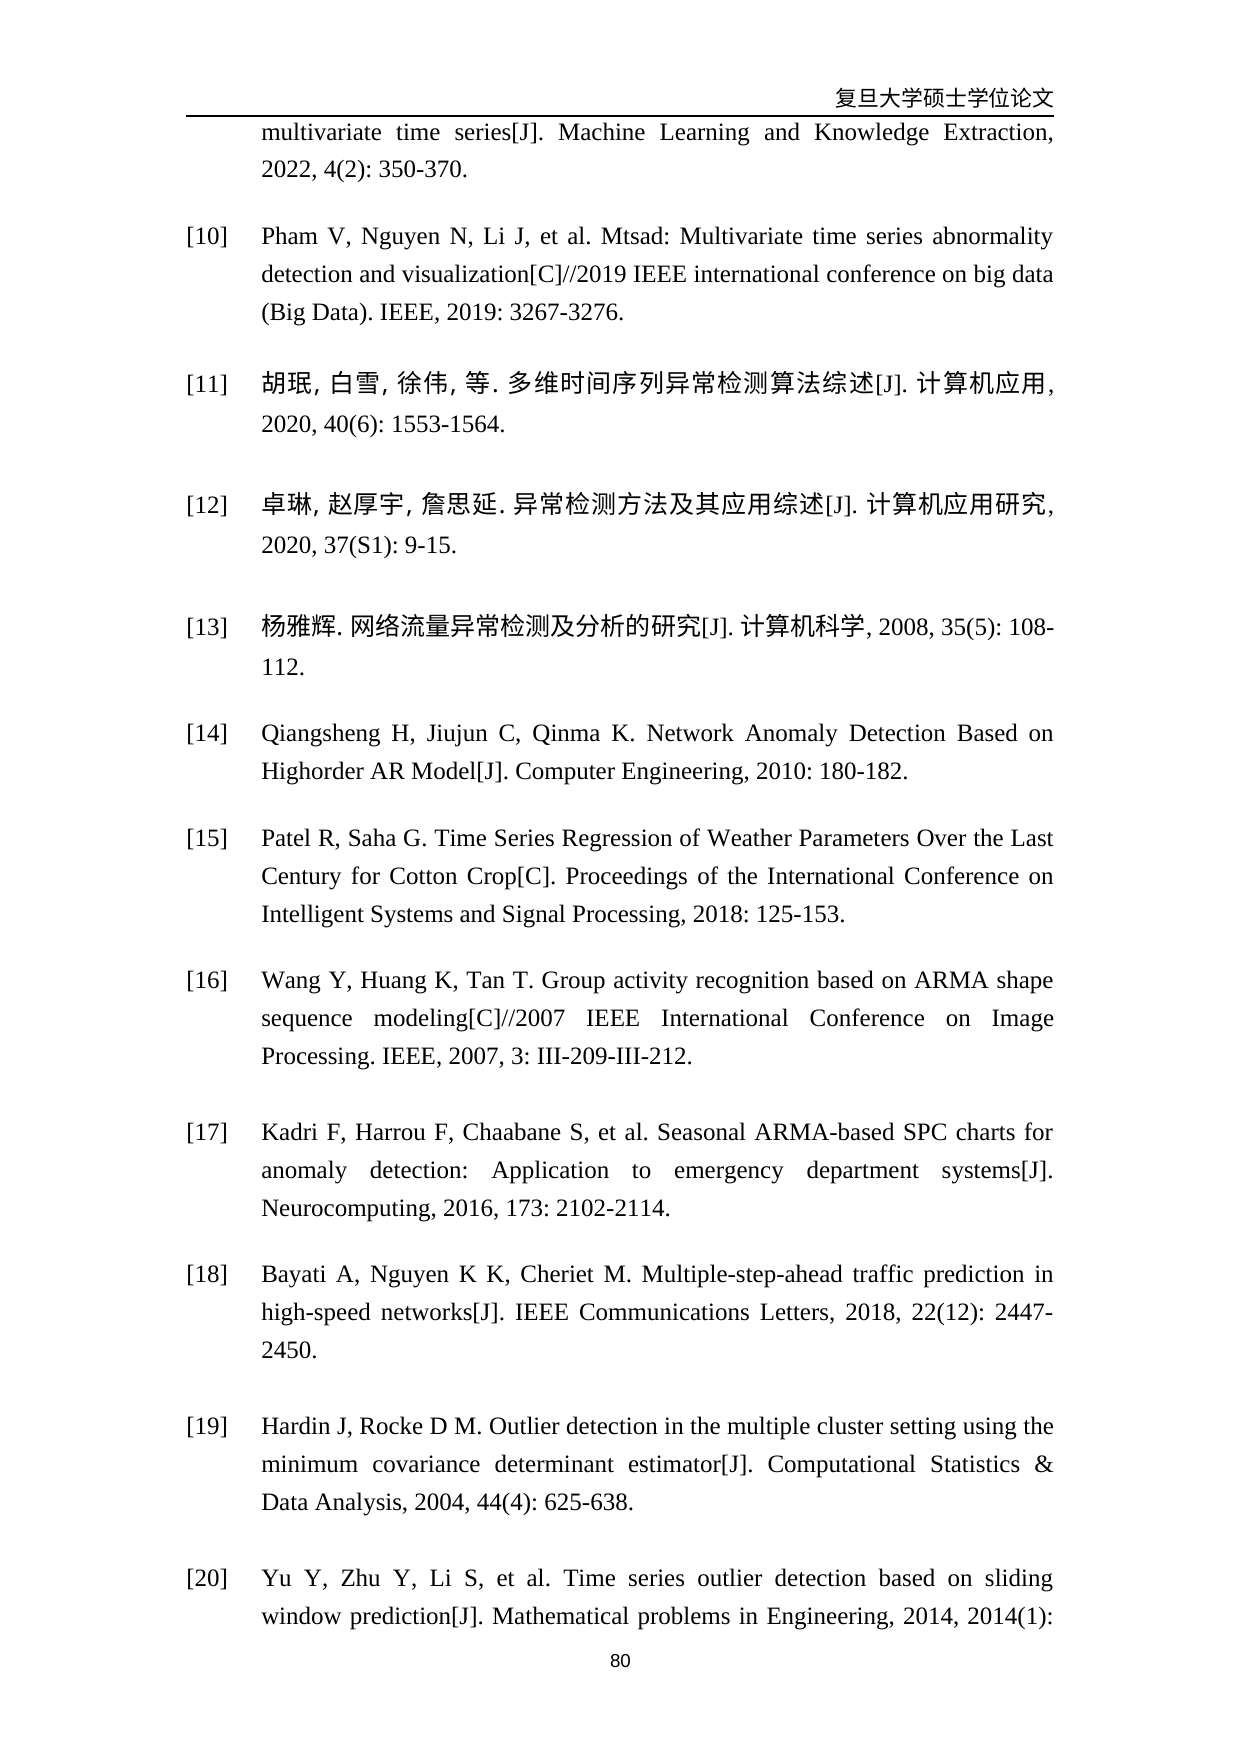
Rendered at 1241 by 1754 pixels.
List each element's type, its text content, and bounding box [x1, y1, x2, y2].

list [186, 117, 1054, 183]
list 胡珉, 白雪, 徐伟, 等. 多维时间序列异常检测算法综述[J]. 计算机应用, 2020, 40(6): 1553-1564. [186, 364, 1054, 438]
list Patel R, Saha G. Time Series Regression of Weather Parameters Over the Last Century for Cotton Crop[C]. Proceedings of the International Conference on Intelligent Systems and Signal Processing, 2018: 125-153. [186, 823, 1054, 927]
list 卓琳, 赵厚宇, 詹思延. 异常检测方法及其应用综述[J]. 计算机应用研究, 2020, 37(S1): 9-15. [186, 485, 1054, 559]
list Hardin J, Rocke D M. Outlier detection in the multiple cluster setting using the minimum covariance determinant estimator[J]. Computational Statistics & Data Analysis, 2004, 44(4): 625-638. [186, 1411, 1054, 1516]
list Kadri F, Harrou F, Chaabane S, et al. Seasonal ARMA-based SPC charts for anomaly detection: Application to emergency department systems[J]. Neurocomputing, 2016, 173: 2102-2114. [186, 1117, 1054, 1222]
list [186, 1563, 1054, 1629]
list Wang Y, Huang K, Tan T. Group activity recognition based on ARMA shape sequence modeling[C]//2007 IEEE International Conference on Image Processing. IEEE, 2007, 3: III-209-III-212. [186, 965, 1054, 1070]
list Pham V, Nguyen N, Li J, et al. Mtsad: Multivariate time series abnormality detection and visualization[C]//2019 IEEE international conference on big data (Big Data). IEEE, 2019: 3267-3276. [186, 221, 1054, 326]
list Qiangsheng H, Jiujun C, Qinma K. Network Anomaly Detection Based on Highorder AR Model[J]. Computer Engineering, 2010: 180-182. [186, 718, 1054, 785]
list 杨雅辉. 网络流量异常检测及分析的研究[J]. 计算机科学, 2008, 35(5): 108-112. [186, 606, 1054, 680]
list Bayati A, Nguyen K K, Cheriet M. Multiple-step-ahead traffic prediction in high-speed networks[J]. IEEE Communications Letters, 2018, 22(12): 2447-2450. [186, 1259, 1054, 1364]
